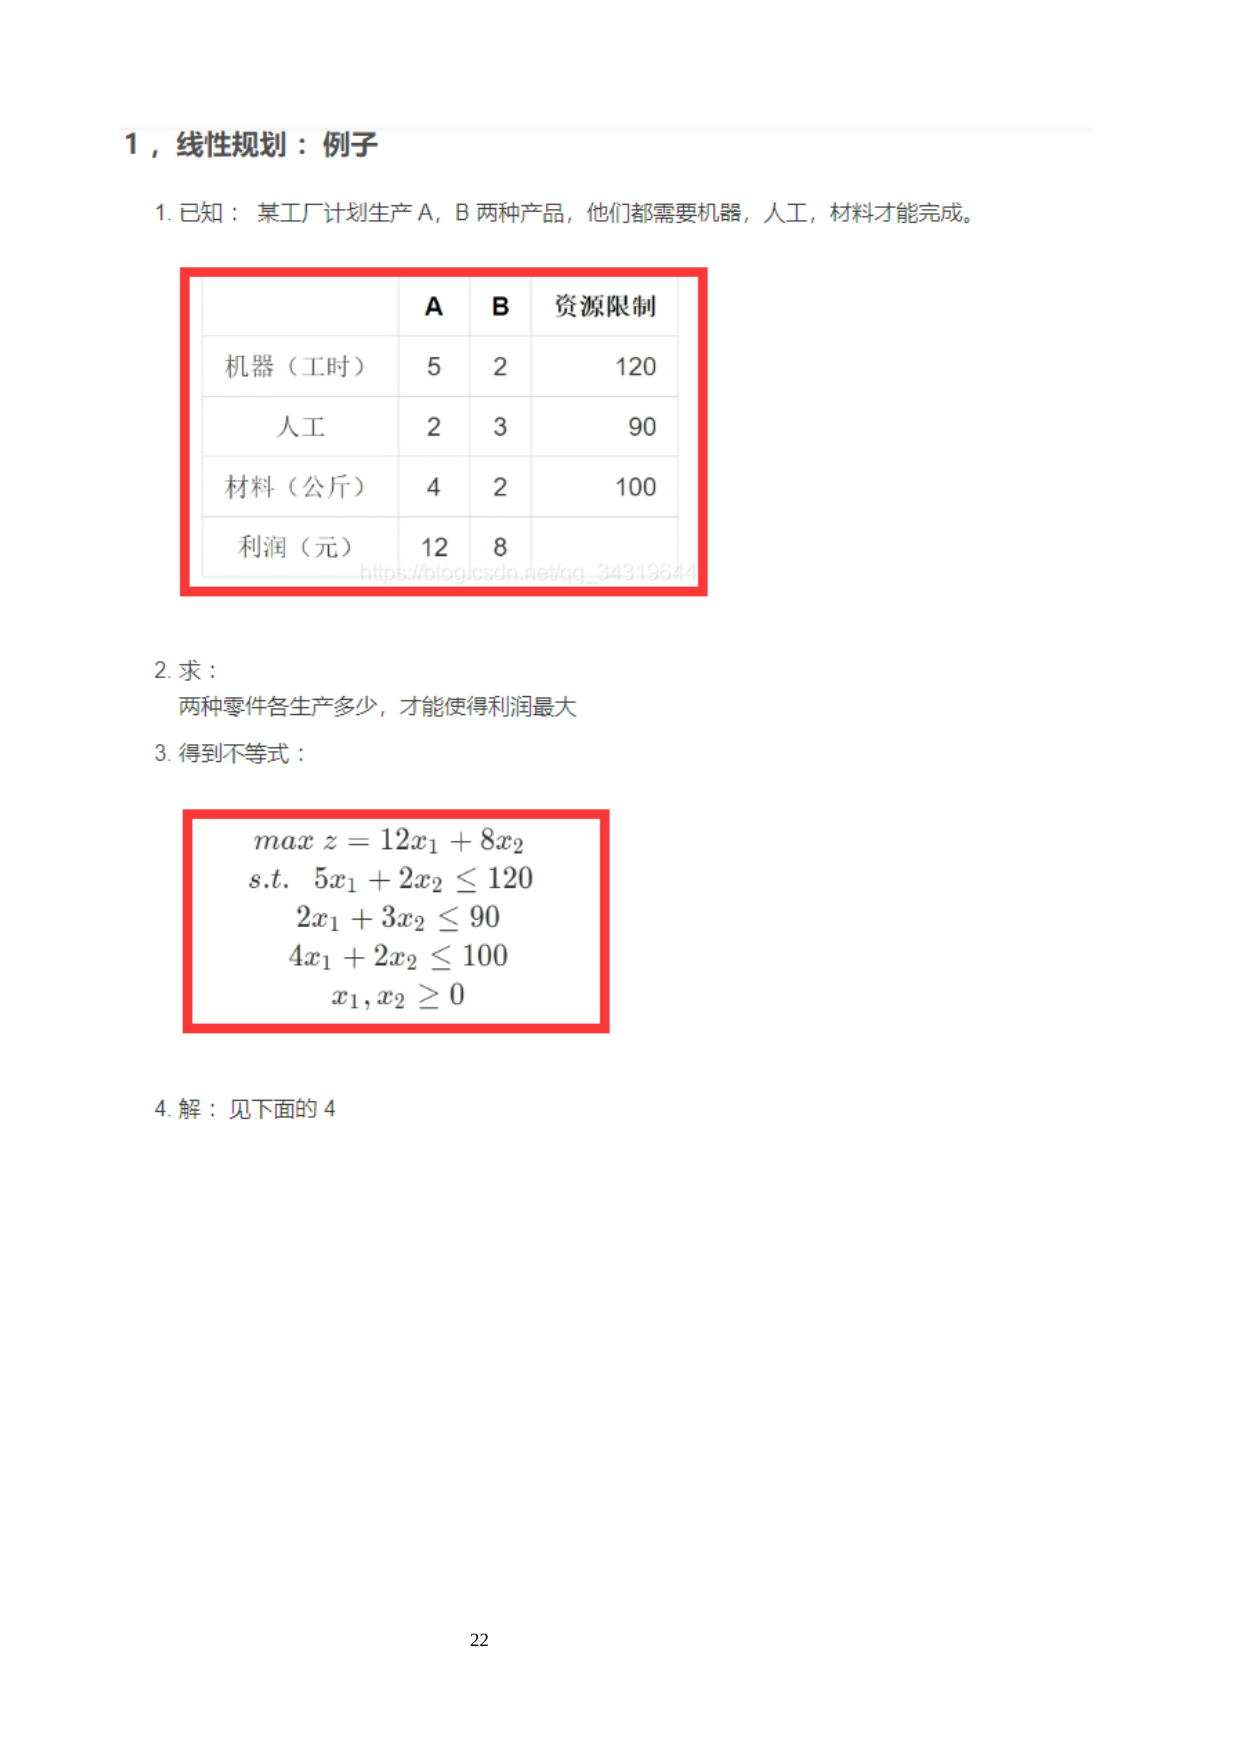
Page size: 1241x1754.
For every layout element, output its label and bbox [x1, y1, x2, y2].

picture [118, 126, 1092, 1151]
